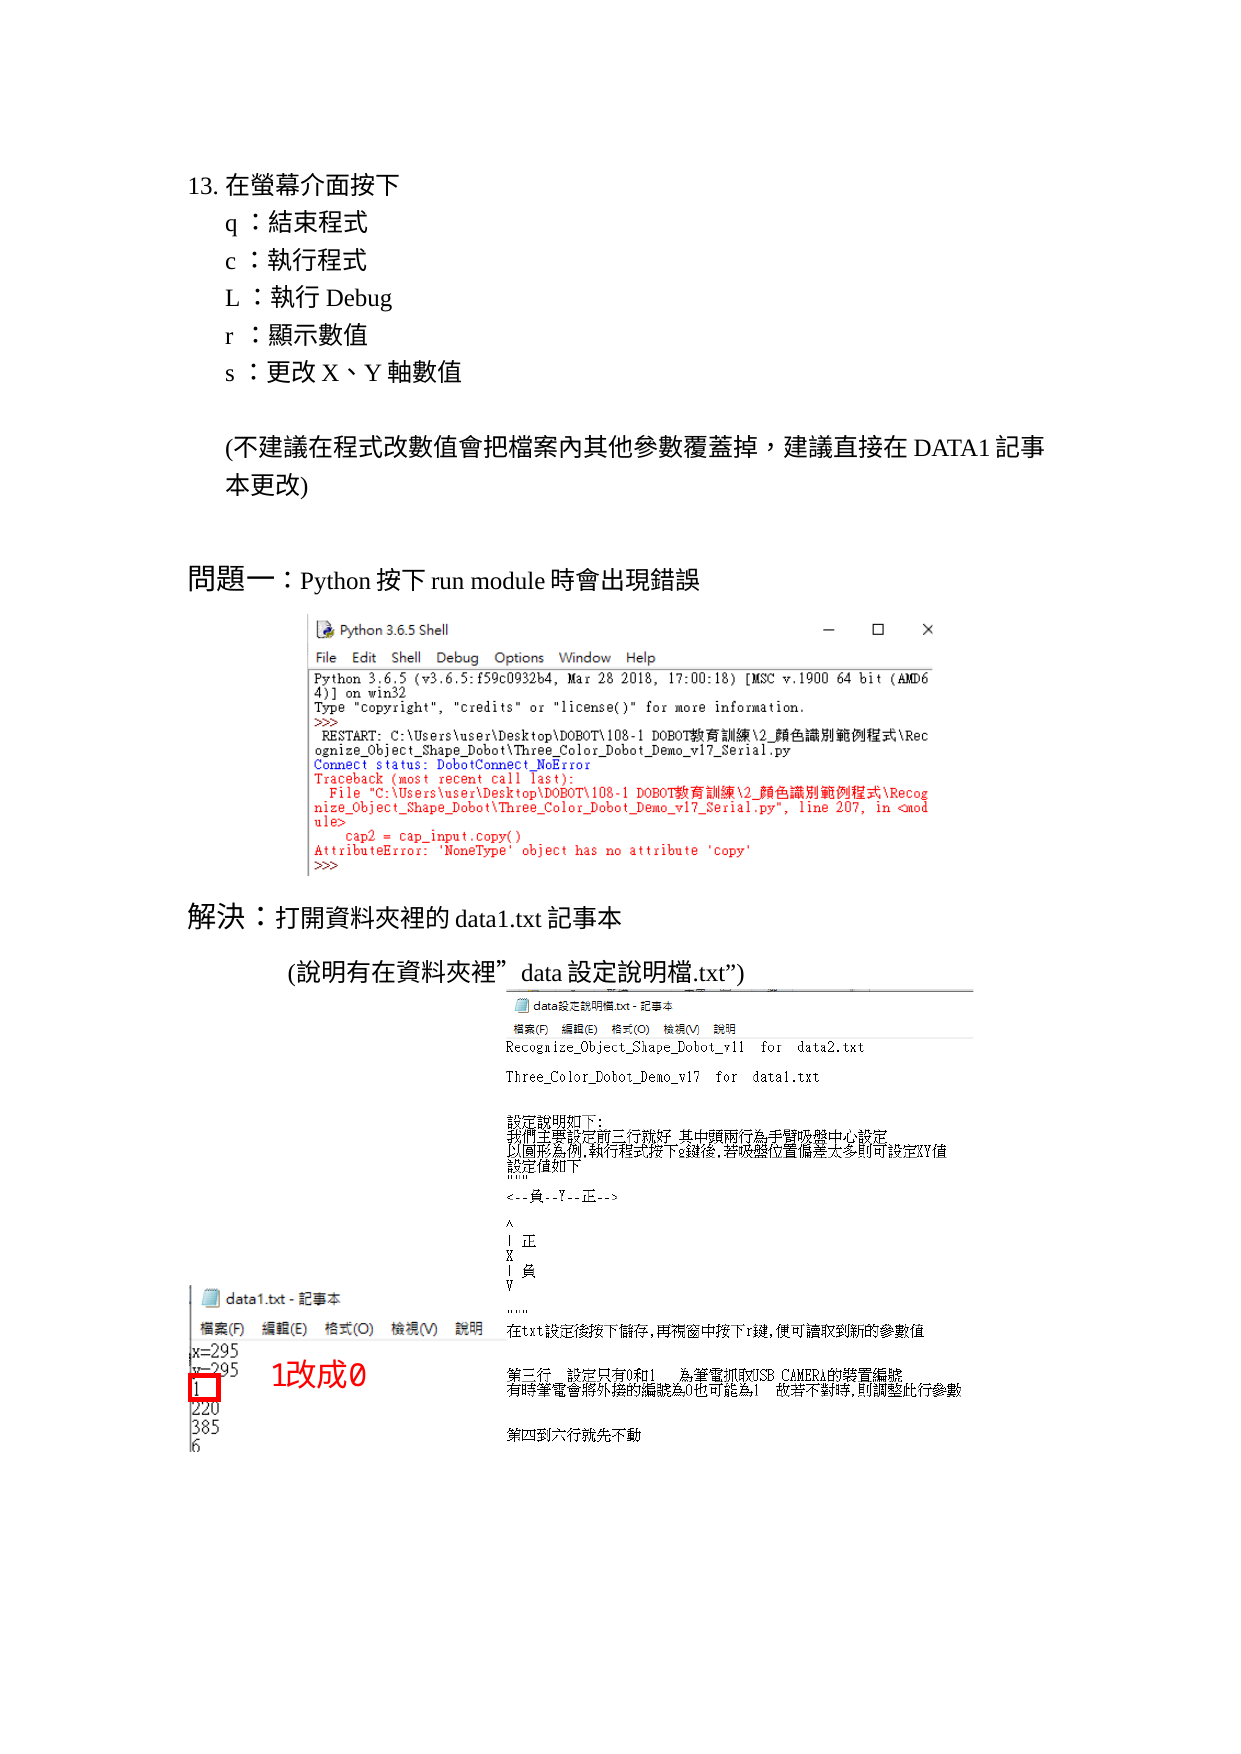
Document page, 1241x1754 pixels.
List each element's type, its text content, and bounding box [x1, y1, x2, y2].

list 在螢幕介面按下 [187, 164, 1053, 202]
list (不建議在程式改數值會把檔案內其他參數覆蓋掉，建議直接在DATA1記事本更改) [225, 427, 1053, 502]
list s ：更改X、Y軸數值 [225, 352, 1053, 389]
text (說明有在資料夾裡”data設定說明檔.txt”) [187, 952, 1053, 989]
list r ：顯示數值 [225, 314, 1053, 352]
list q ：結束程式 [225, 202, 1053, 239]
list c ：執行程式 [225, 239, 1053, 277]
list L ：執行Debug [225, 277, 1053, 314]
text 解決：打開資料夾裡的data1.txt記事本 [187, 877, 1053, 952]
text 問題一：Python按下run module時會出現錯誤 [187, 539, 1053, 614]
